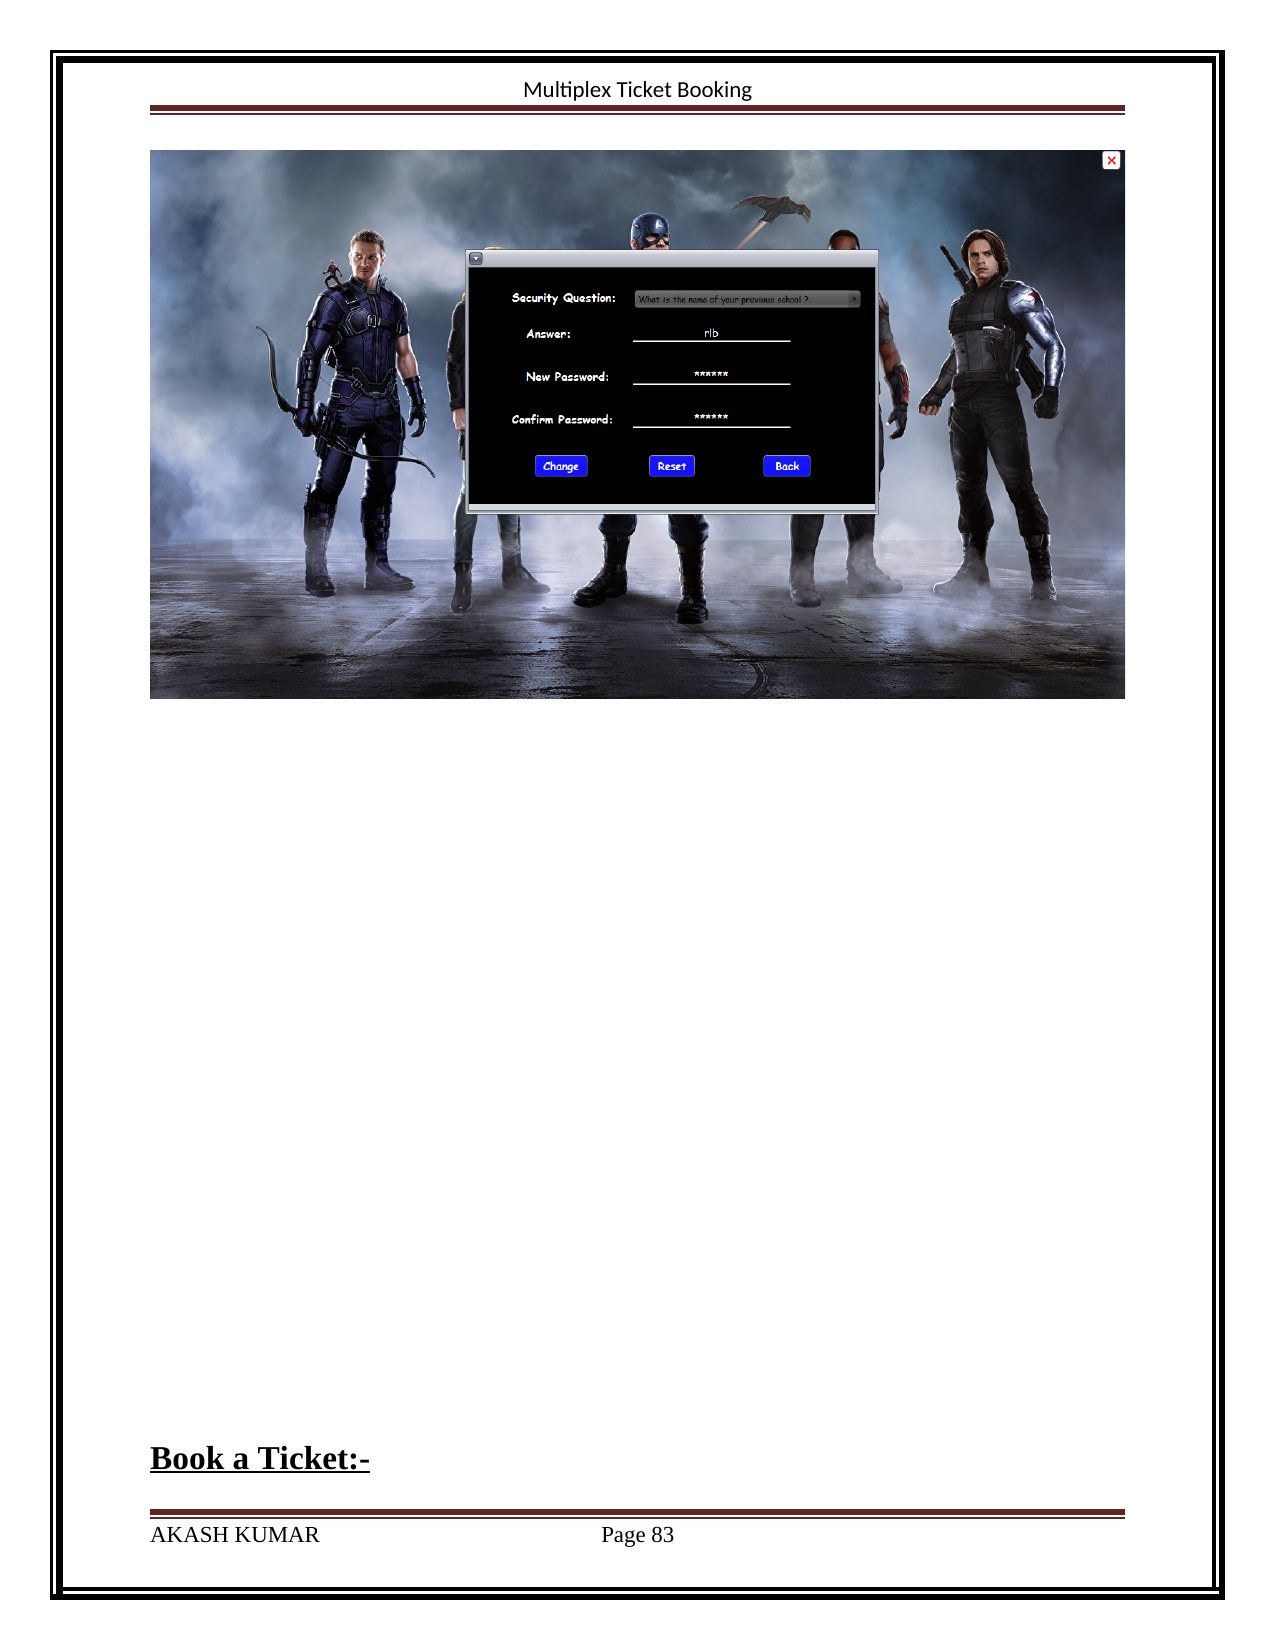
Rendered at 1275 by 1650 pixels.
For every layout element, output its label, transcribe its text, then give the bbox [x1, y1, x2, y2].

text Book a Ticket:- [150, 1438, 1125, 1476]
picture [150, 150, 1125, 699]
